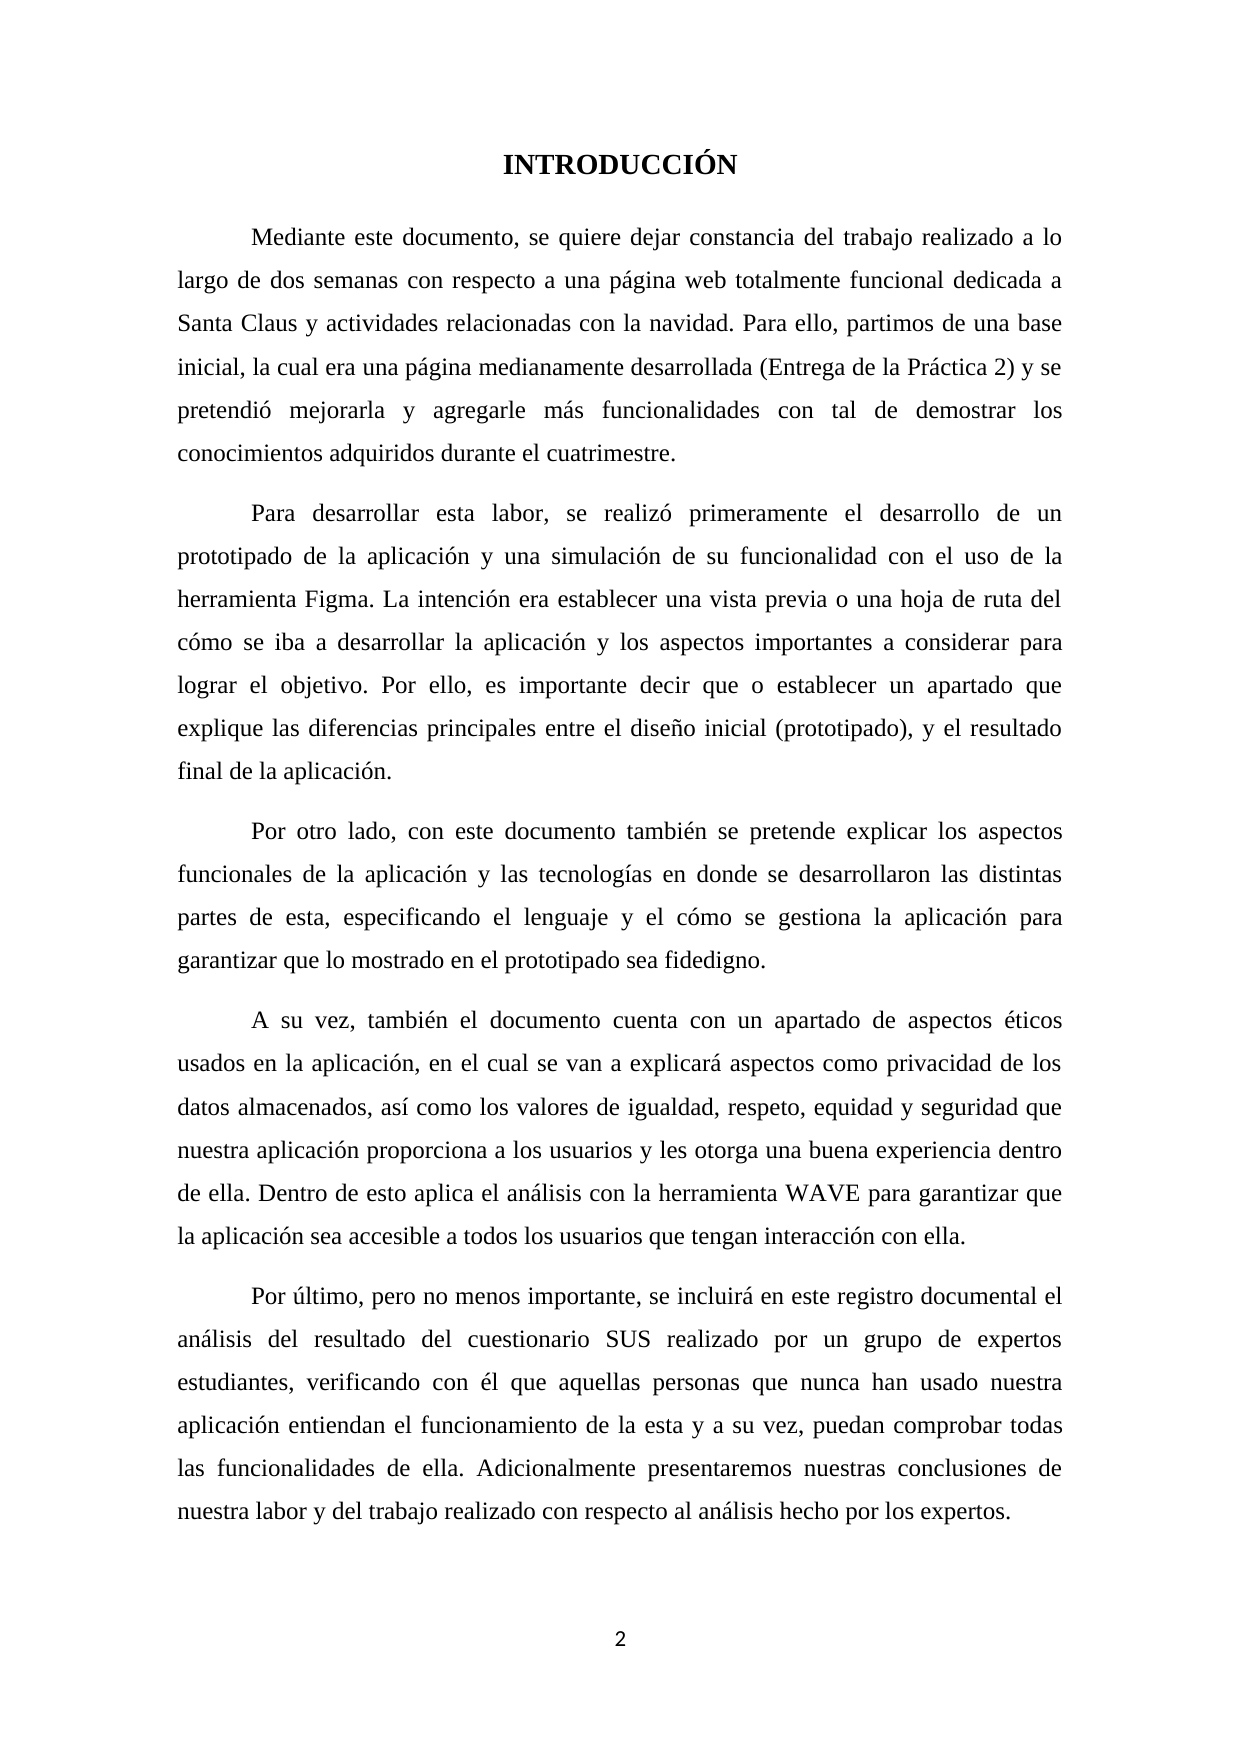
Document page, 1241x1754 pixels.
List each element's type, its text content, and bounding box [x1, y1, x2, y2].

text Mediante este documento, se quiere dejar constancia del trabajo realizado a lo largo de dos semanas con respecto a una página web totalmente funcional dedicada a Santa Claus y actividades relacionadas con la navidad. Para ello, partimos de una base inicial, la cual era una página medianamente desarrollada (Entrega de la Práctica 2) y se pretendió mejorarla y agregarle más funcionalidades con tal de demostrar los conocimientos adquiridos durante el cuatrimestre. [177, 222, 1063, 467]
subtitle INTRODUCCIÓN [177, 147, 1063, 181]
text Por otro lado, con este documento también se pretende explicar los aspectos funcionales de la aplicación y las tecnologías en donde se desarrollaron las distintas partes de esta, especificando el lenguaje y el cómo se gestiona la aplicación para garantizar que lo mostrado en el prototipado sea fidedigno. [177, 816, 1063, 974]
text Para desarrollar esta labor, se realizó primeramente el desarrollo de un prototipado de la aplicación y una simulación de su funcionalidad con el uso de la herramienta Figma. La intención era establecer una vista previa o una hoja de ruta del cómo se iba a desarrollar la aplicación y los aspectos importantes a considerar para lograr el objetivo. Por ello, es importante decir que o establecer un apartado que explique las diferencias principales entre el diseño inicial (prototipado), y el resultado final de la aplicación. [177, 498, 1063, 785]
text Por último, pero no menos importante, se incluirá en este registro documental el análisis del resultado del cuestionario SUS realizado por un grupo de expertos estudiantes, verificando con él que aquellas personas que nunca han usado nuestra aplicación entiendan el funcionamiento de la esta y a su vez, puedan comprobar todas las funcionalidades de ella. Adicionalmente presentaremos nuestras conclusiones de nuestra labor y del trabajo realizado con respecto al análisis hecho por los expertos. [177, 1281, 1063, 1525]
text A su vez, también el documento cuenta con un apartado de aspectos éticos usados en la aplicación, en el cual se van a explicará aspectos como privacidad de los datos almacenados, así como los valores de igualdad, respeto, equidad y seguridad que nuestra aplicación proporciona a los usuarios y les otorga una buena experiencia dentro de ella. Dentro de esto aplica el análisis con la herramienta WAVE para garantizar que la aplicación sea accesible a todos los usuarios que tengan interacción con ella. [177, 1005, 1063, 1250]
